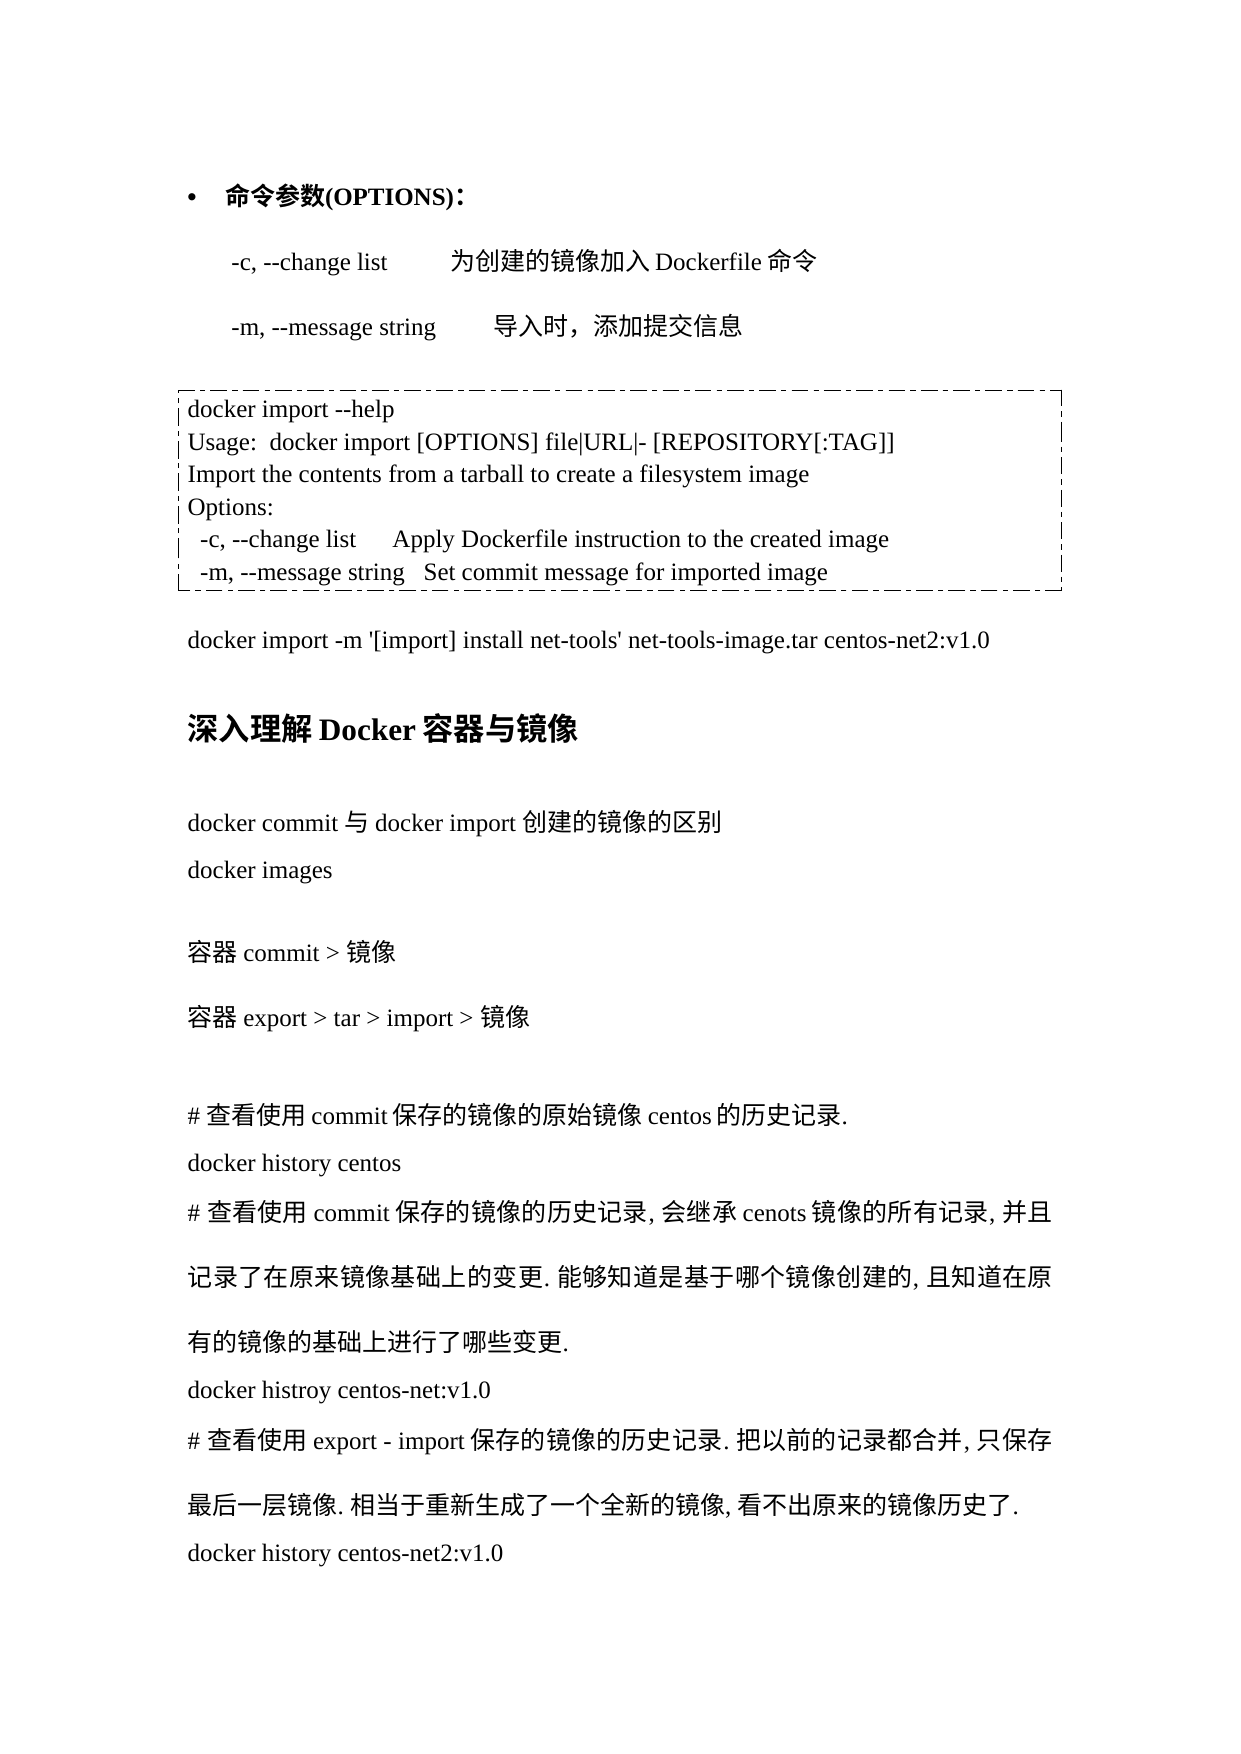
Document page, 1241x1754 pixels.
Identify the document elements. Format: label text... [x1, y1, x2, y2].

text docker history centos-net2:v1.0 [187, 1536, 1053, 1568]
text docker history centos [187, 1146, 1053, 1178]
text docker import --help [178, 389, 1062, 425]
text docker images [187, 853, 1053, 886]
subtitle 深入理解Docker容器与镜像 [187, 704, 1053, 750]
text -c, --change list 为创建的镜像加入Dockerfile命令 [187, 227, 1053, 292]
text # 查看使用commit保存的镜像的历史记录, 会继承cenots镜像的所有记录, 并且记录了在原来镜像基础上的变更. 能够知道是基于哪个镜像创建的, 且知道在原有的镜像的基础上进行了哪些变更. [187, 1178, 1053, 1373]
text # 查看使用commit保存的镜像的原始镜像centos的历史记录. [187, 1081, 1053, 1146]
text docker histroy centos-net:v1.0 [187, 1373, 1053, 1406]
text Usage: docker import [OPTIONS] file|URL|- [REPOSITORY[:TAG]] [187, 425, 1053, 458]
text # 查看使用export - import保存的镜像的历史记录. 把以前的记录都合并, 只保存最后一层镜像. 相当于重新生成了一个全新的镜像, 看不出原来的镜像历史了. [187, 1406, 1053, 1536]
text Options: [187, 490, 1053, 523]
text docker commit 与 docker import 创建的镜像的区别 [187, 788, 1053, 853]
text Import the contents from a tarball to create a filesystem image [187, 458, 1053, 490]
text 容器 commit > 镜像 [187, 918, 1053, 983]
list 命令参数(OPTIONS)： [187, 162, 1053, 227]
text docker import -m '[import] install net-tools' net-tools-image.tar centos-net2:v1.0 [187, 623, 1053, 656]
text 容器 export > tar > import > 镜像 [187, 983, 1053, 1048]
text -c, --change list Apply Dockerfile instruction to the created image [187, 523, 1053, 552]
text -m, --message string 导入时，添加提交信息 [187, 292, 1053, 357]
text -m, --message string Set commit message for imported image [178, 552, 1062, 591]
